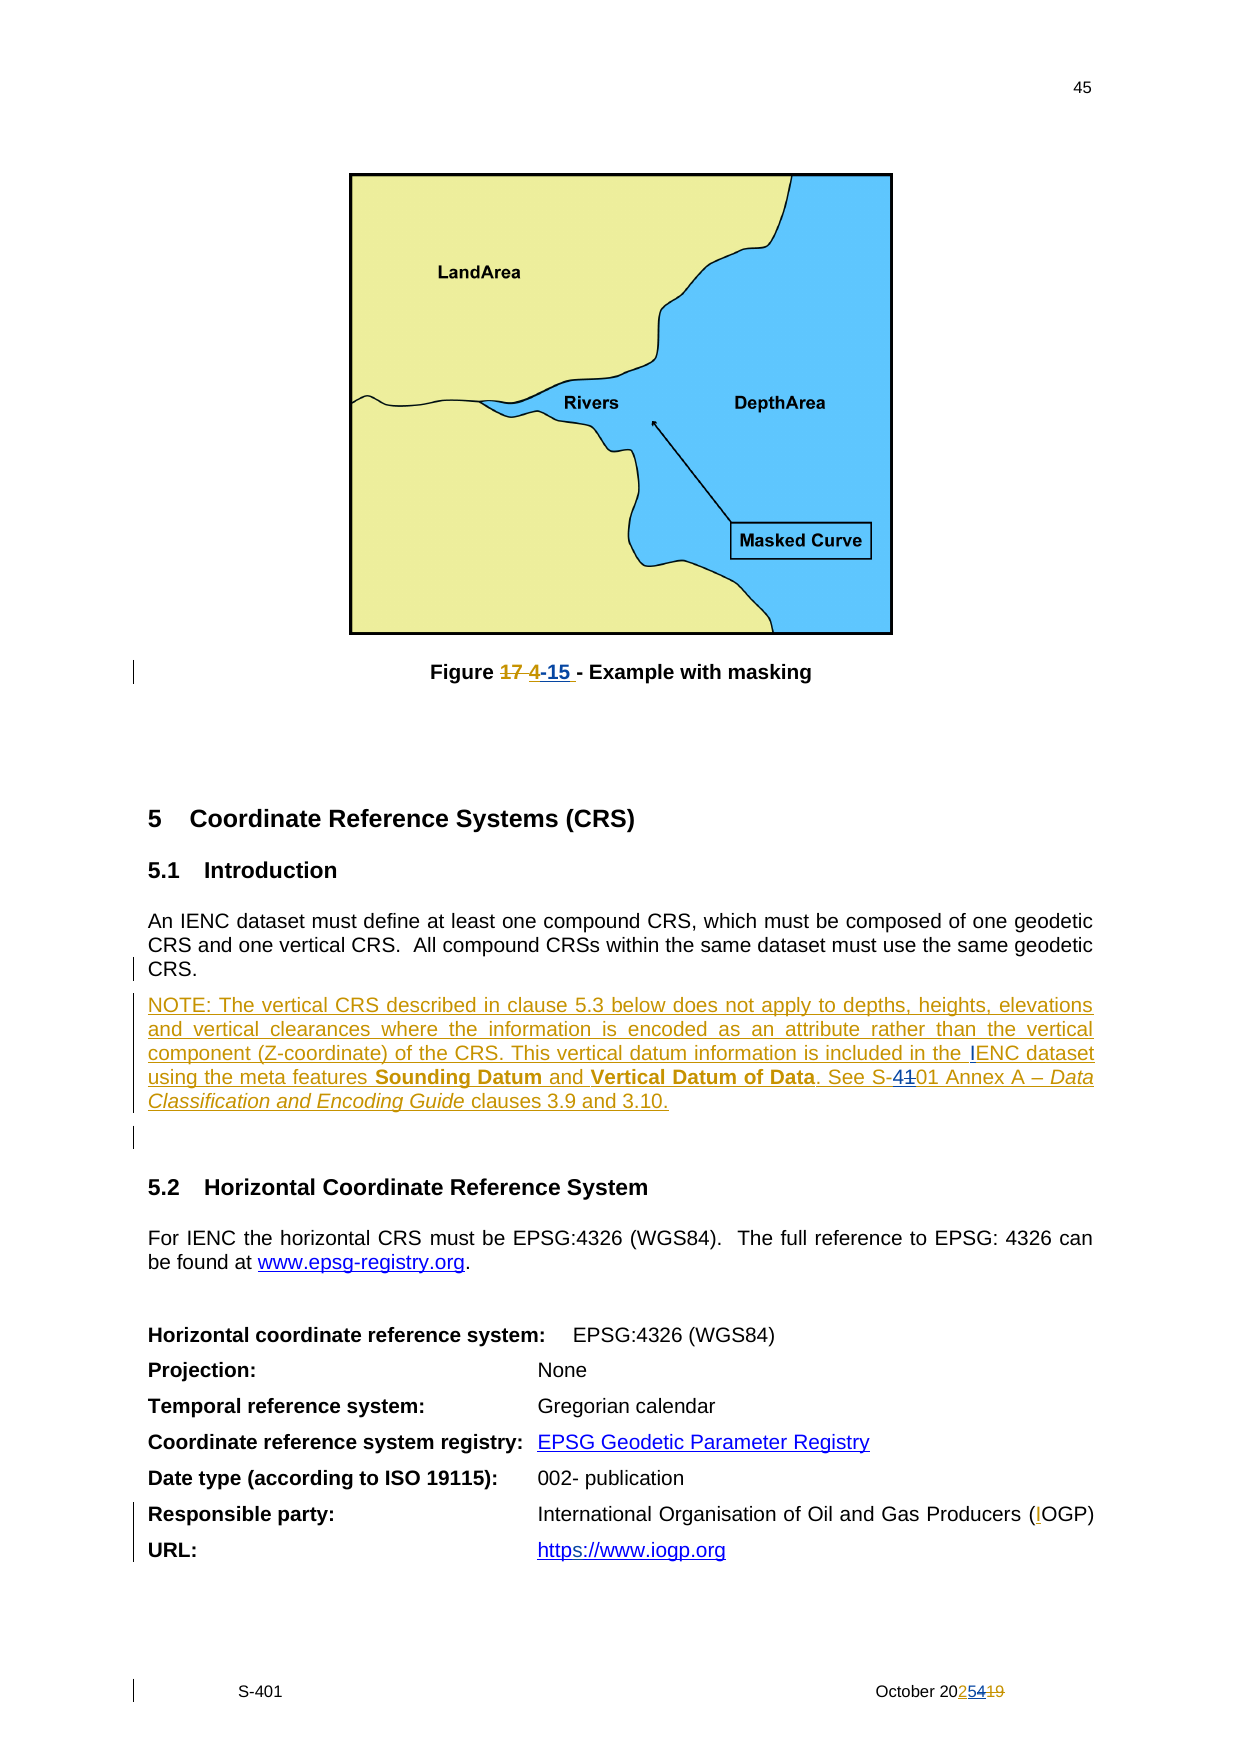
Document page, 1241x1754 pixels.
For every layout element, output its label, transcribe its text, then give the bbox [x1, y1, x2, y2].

text Responsible party: International Organisation of Oil and Gas Producers (OGP) URL: http://www.iogp.org [148, 1502, 1094, 1562]
text Figure - Example with masking [148, 660, 1094, 684]
subtitle Horizontal Coordinate Reference System [148, 1174, 1094, 1201]
text Temporal reference system: Gregorian calendar [148, 1394, 1094, 1418]
subtitle Introduction [148, 858, 1094, 884]
subtitle Coordinate Reference Systems (CRS) [148, 805, 1094, 833]
text For IENC the horizontal CRS must be EPSG:4326 (WGS84). The full reference to EPSG: 4326 can be found at www.epsg-registry.org. [148, 1226, 1094, 1273]
text Projection: None [148, 1358, 1094, 1382]
text Date type (according to ISO 19115): 002- publication [148, 1466, 1094, 1490]
text Coordinate reference system registry: EPSG Geodetic Parameter Registry [148, 1430, 1094, 1454]
text Horizontal coordinate reference system: EPSG:4326 (WGS84) [148, 1322, 1094, 1346]
text An IENC dataset must define at least one compound CRS, which must be composed of one geodetic CRS and one vertical CRS. All compound CRSs within the same dataset must use the same geodetic CRS. [148, 909, 1094, 981]
picture [349, 173, 893, 635]
